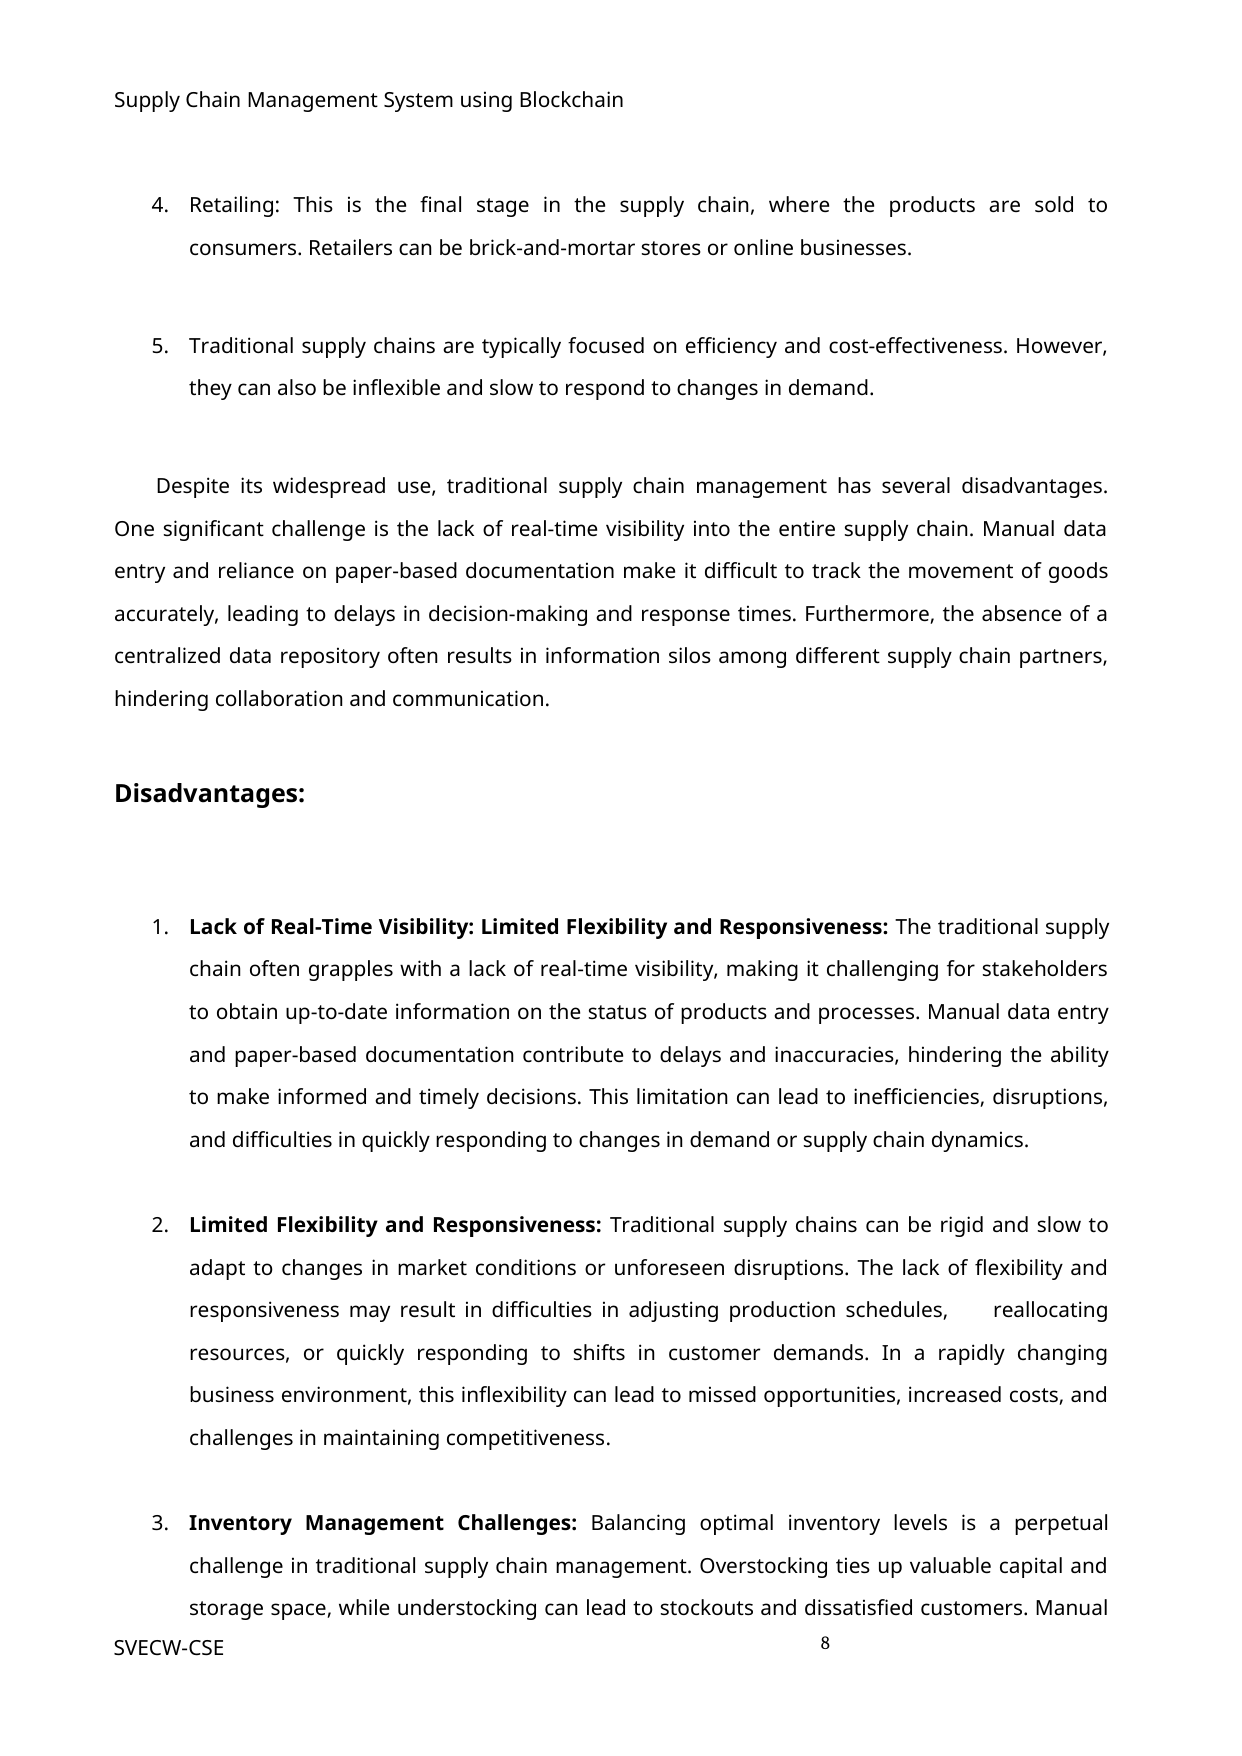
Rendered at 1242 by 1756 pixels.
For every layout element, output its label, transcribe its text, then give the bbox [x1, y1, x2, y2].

list Traditional supply chains are typically focused on efficiency and cost-effectiveness. However, they can also be inflexible and slow to respond to changes in demand. [151, 331, 1110, 402]
list Limited Flexibility and Responsiveness: Traditional supply chains can be rigid and slow to adapt to changes in market conditions or unforeseen disruptions. The lack of flexibility and responsiveness may result in difficulties in adjusting production schedules, reallocating resources, or quickly responding to shifts in customer demands. In a rapidly changing business environment, this inflexibility can lead to missed opportunities, increased costs, and challenges in maintaining competitiveness. [151, 1210, 1110, 1452]
list Lack of Real-Time Visibility: Limited Flexibility and Responsiveness: The traditional supply chain often grapples with a lack of real-time visibility, making it challenging for stakeholders to obtain up-to-date information on the status of products and processes. Manual data entry and paper-based documentation contribute to delays and inaccuracies, hindering the ability to make informed and timely decisions. This limitation can lead to inefficiencies, disruptions, and difficulties in quickly responding to changes in demand or supply chain dynamics. [151, 912, 1110, 1153]
list Retailing: This is the final stage in the supply chain, where the products are sold to consumers. Retailers can be brick-and-mortar stores or online businesses. [151, 191, 1110, 262]
text Disadvantages: [114, 776, 1121, 810]
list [151, 1508, 1110, 1622]
text Despite its widespread use, traditional supply chain management has several disadvantages. One significant challenge is the lack of real-time visibility into the entire supply chain. Manual data entry and reliance on paper-based documentation make it difficult to track the movement of goods accurately, leading to delays in decision-making and response times. Furthermore, the absence of a centralized data repository often results in information silos among different supply chain partners, hindering collaboration and communication. [114, 471, 1110, 713]
